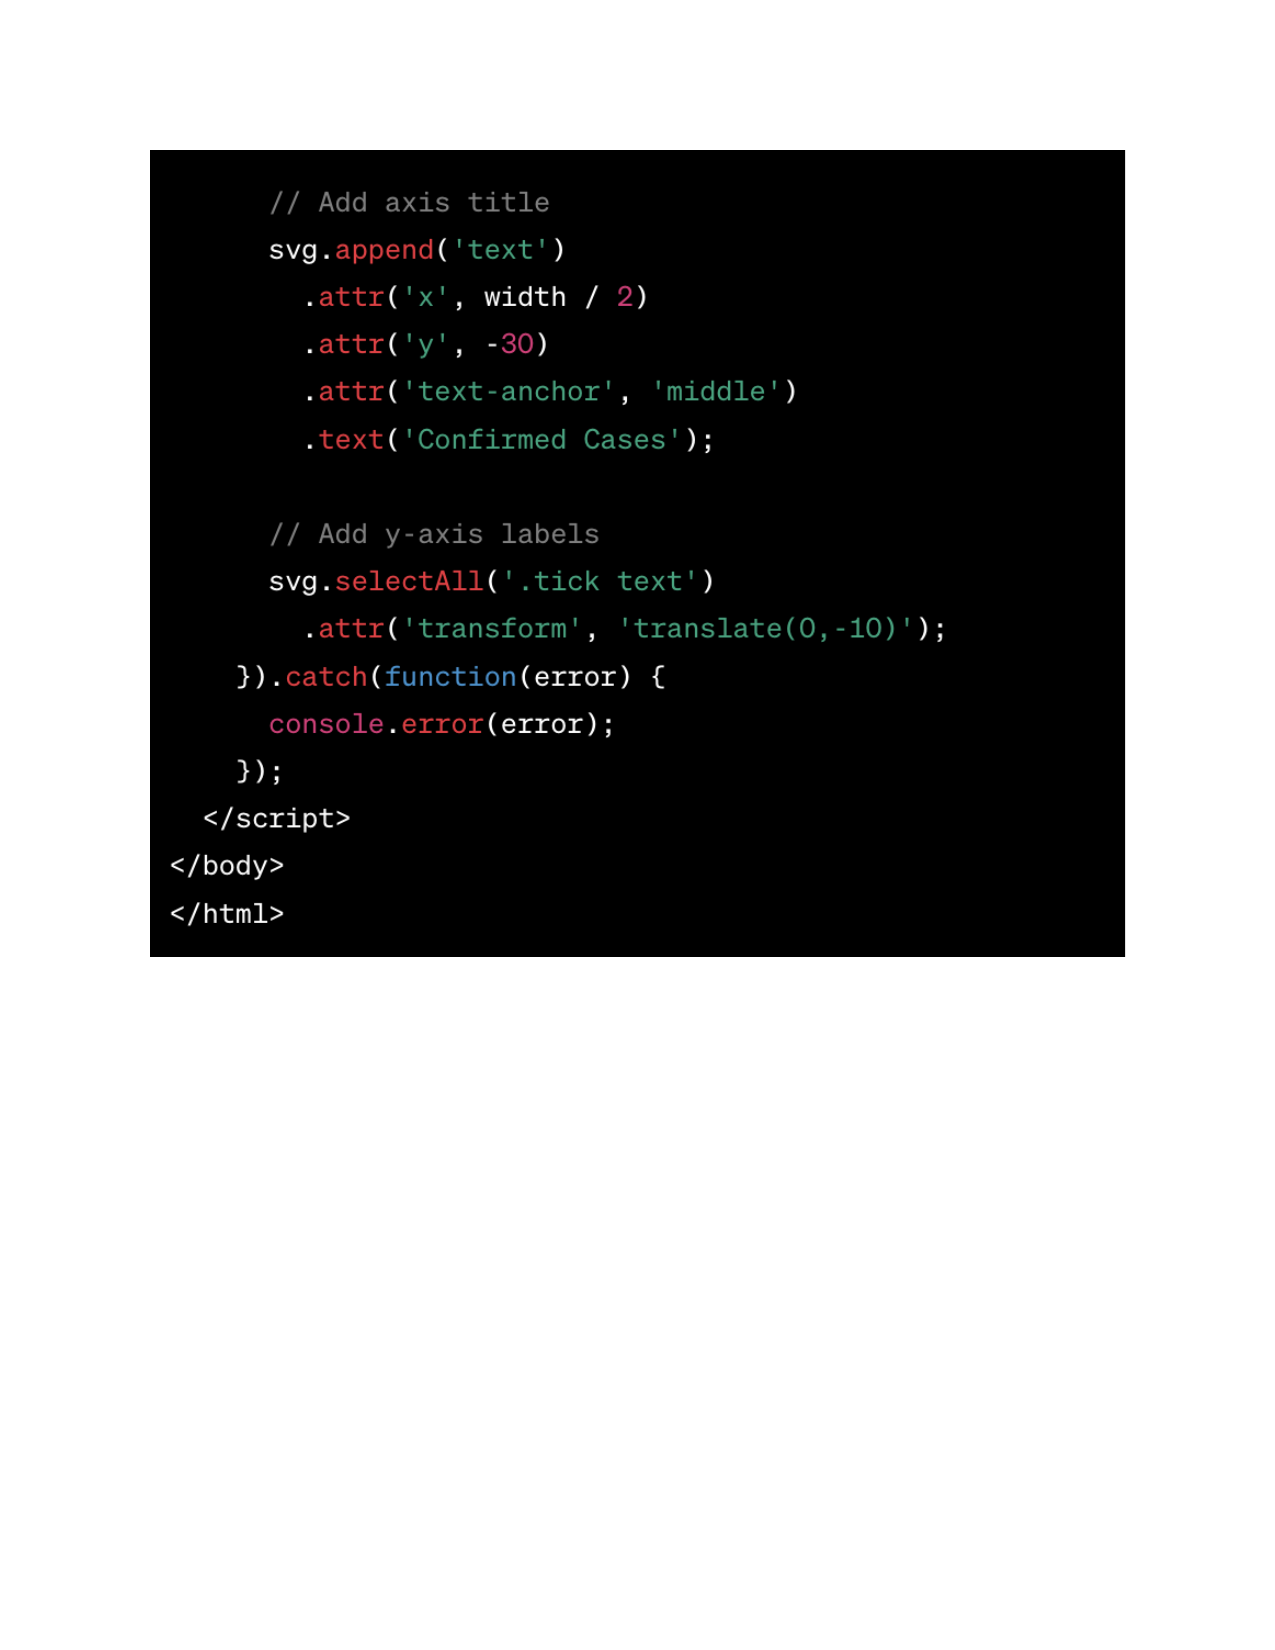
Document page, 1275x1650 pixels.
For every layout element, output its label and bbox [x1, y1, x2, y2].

picture [150, 150, 1125, 957]
